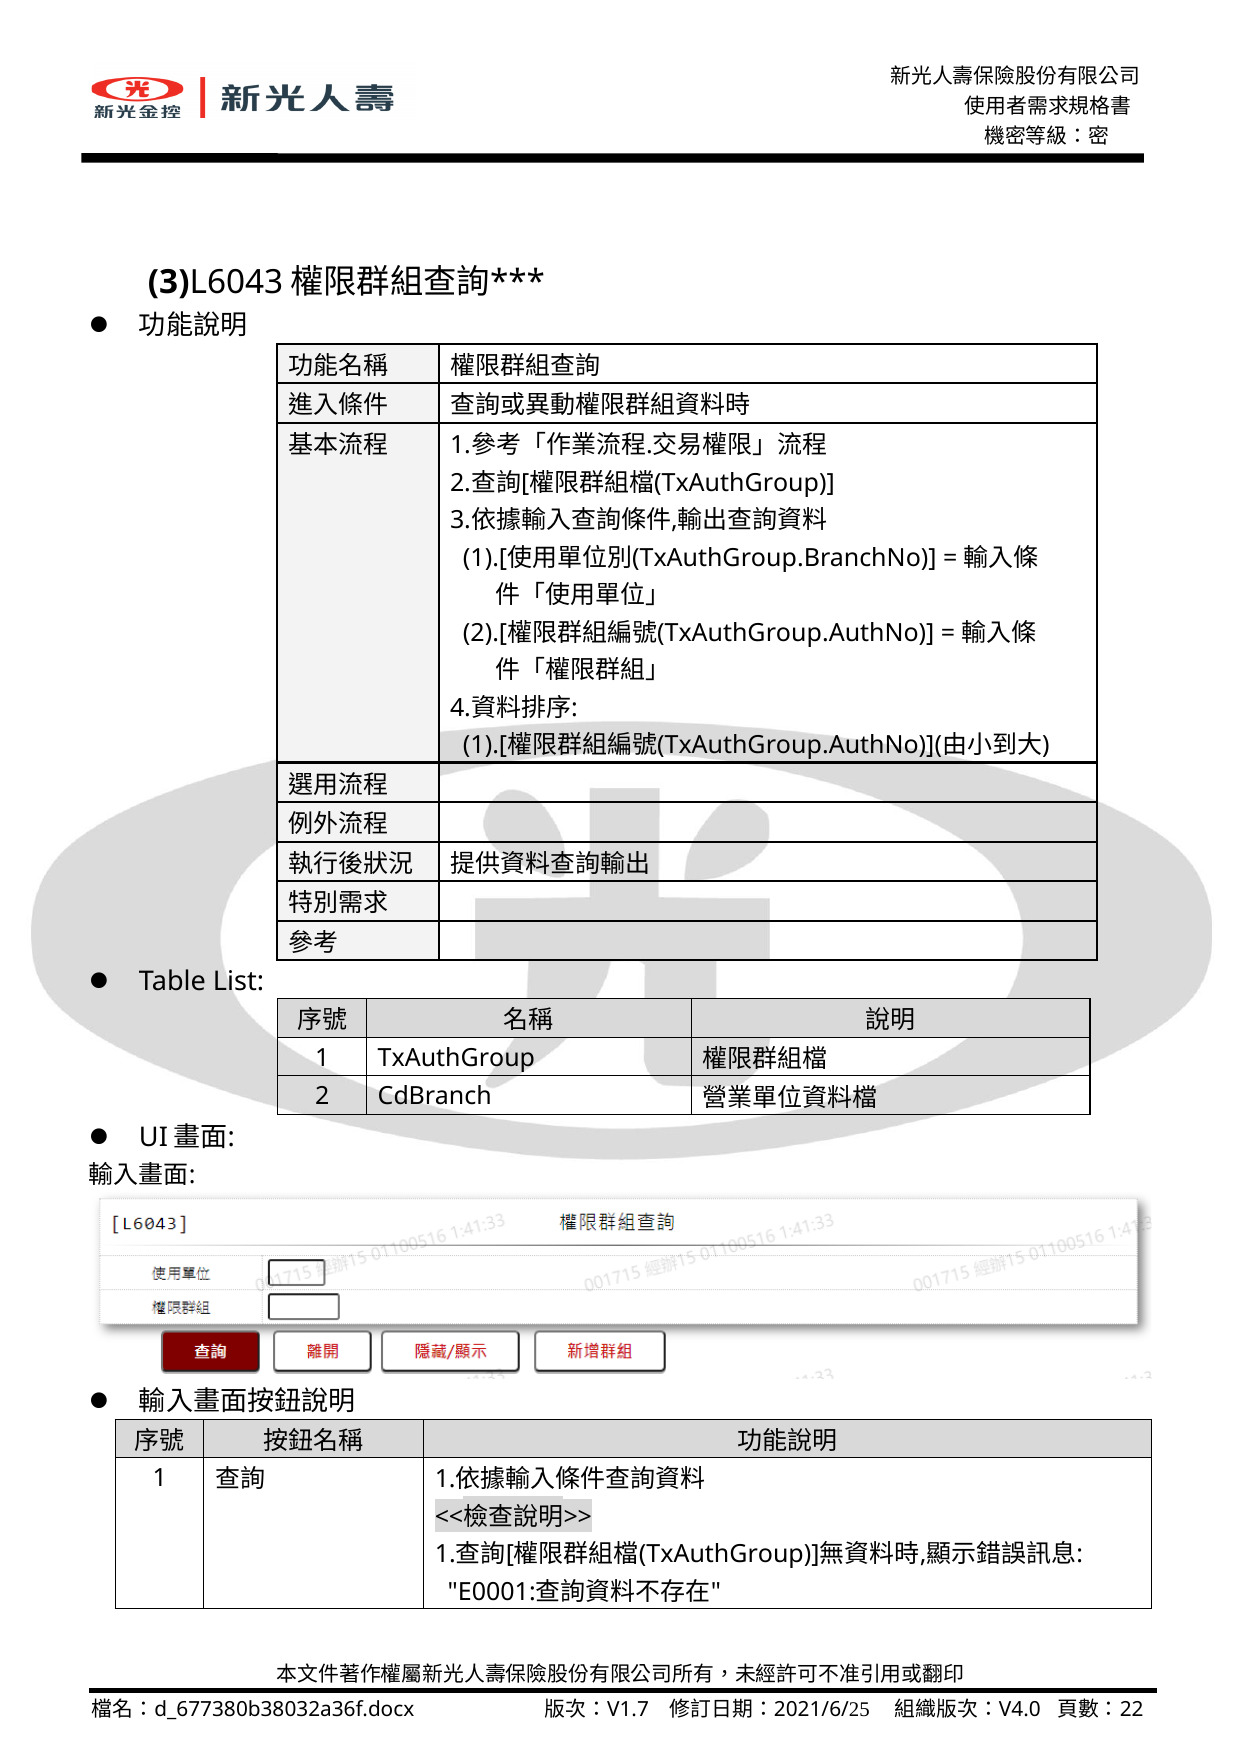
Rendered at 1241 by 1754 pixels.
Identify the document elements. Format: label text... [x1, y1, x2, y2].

table_cell 1 [278, 1038, 366, 1075]
table_cell [440, 764, 1096, 801]
table_cell 查詢 [204, 1458, 423, 1608]
table_cell 1 [116, 1458, 203, 1608]
table_cell 營業單位資料檔 [692, 1076, 1089, 1114]
text 輸入畫面: [89, 1154, 1152, 1192]
picture [91, 61, 417, 118]
table_cell 例外流程 [278, 803, 438, 841]
table_cell 2 [278, 1076, 366, 1114]
table_cell 基本流程 [278, 424, 438, 761]
list Table List: [89, 961, 1152, 998]
list 輸入畫面按鈕說明 [89, 1379, 1152, 1418]
table_header 權限群組查詢 [440, 345, 1096, 382]
picture [25, 713, 277, 1166]
table_cell 權限群組檔 [692, 1038, 1089, 1075]
subtitle L6043權限群組查詢*** [148, 255, 1152, 303]
table_cell [440, 882, 1096, 920]
list 功能說明 [89, 303, 1152, 343]
table_header 按鈕名稱 [204, 1420, 423, 1457]
table_cell 參考 [278, 922, 438, 959]
table_cell 1.參考「作業流程.交易權限」流程 2.查詢[權限群組檔(TxAuthGroup)] 3.依據輸入查詢條件,輸出查詢資料 (1).[使用單位別(TxAuthGroup.BranchNo)] = 輸入條 件「使用單位」 (2).[權限群組編號(TxAuthGroup.AuthNo)] = 輸入條 件「權限群組」 4.資料排序: (1).[權限群組編號(TxAuthGroup.AuthNo)](由小到大) [440, 424, 1096, 761]
table_header 序號 [116, 1420, 203, 1457]
table_cell TxAuthGroup [367, 1038, 691, 1075]
table_header 序號 [278, 999, 366, 1037]
table_cell [440, 803, 1096, 841]
table_header 功能說明 [424, 1420, 1151, 1457]
table_cell CdBranch [367, 1076, 691, 1114]
list UI畫面: [89, 1115, 1152, 1154]
table_cell 選用流程 [278, 764, 438, 801]
table_header 功能名稱 [278, 345, 438, 382]
table_cell 執行後狀況 [278, 843, 438, 880]
table_cell 查詢或異動權限群組資料時 [440, 384, 1096, 422]
picture [1091, 713, 1215, 1166]
table_cell 提供資料查詢輸出 [440, 843, 1096, 880]
picture [88, 1192, 1152, 1379]
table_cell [424, 1458, 1151, 1608]
table_cell [440, 922, 1096, 959]
table_header 名稱 [367, 999, 691, 1037]
table_cell 特別需求 [278, 882, 438, 920]
table_header 說明 [692, 999, 1089, 1037]
table_cell 進入條件 [278, 384, 438, 422]
